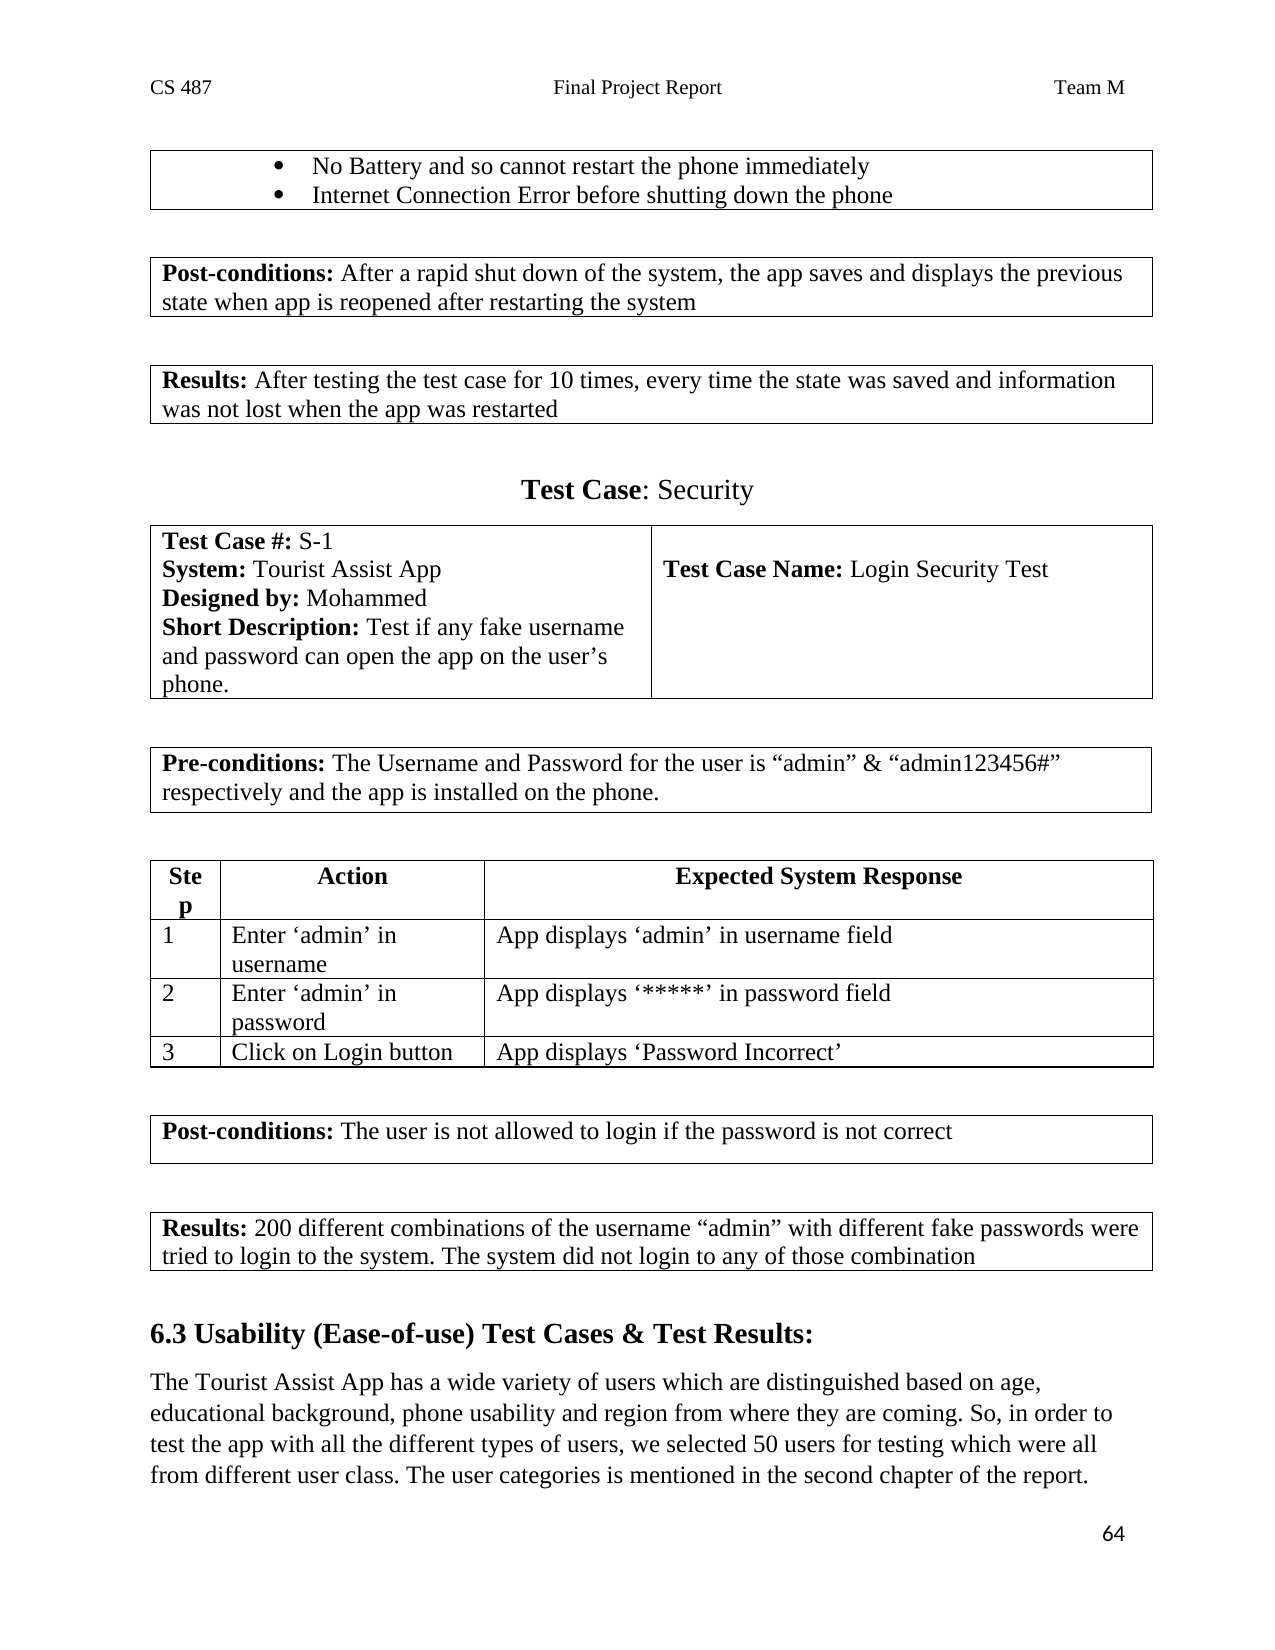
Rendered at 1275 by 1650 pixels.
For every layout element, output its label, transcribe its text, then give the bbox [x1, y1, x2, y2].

table_header Results: After testing the test case for 10 times, every time the state was saved and information was not lost when the app was restarted [151, 366, 1152, 423]
table_cell App displays ‘admin’ in username field [485, 920, 1153, 977]
table_header Test Case Name: Login Security Test [652, 526, 1152, 698]
table_cell Click on Login button [221, 1037, 484, 1066]
table_cell 3 [151, 1037, 220, 1066]
table_header Test Case #: S-1 System: Tourist Assist App Designed by: Mohammed Short Description: Test if any fake username and password can open the app on the user’s phone. [151, 526, 651, 698]
table_cell App displays ‘*****’ in password field [485, 979, 1153, 1036]
table_header Pre-conditions: The Username and Password for the user is “admin” & “admin123456#” respectively and the app is installed on the phone. [151, 748, 1151, 812]
table_cell 2 [151, 979, 220, 1036]
table_header Results: 200 different combinations of the username “admin” with different fake passwords were tried to login to the system. The system did not login to any of those combination [151, 1213, 1152, 1270]
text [150, 1367, 1125, 1489]
table_header Post-conditions: After a rapid shut down of the system, the app saves and displays the previous state when app is reopened after restarting the system [151, 258, 1152, 316]
text 6.3 Usability (Ease-of-use) Test Cases & Test Results: [150, 1317, 1125, 1350]
table_cell App displays ‘Password Incorrect’ [485, 1037, 1153, 1066]
table_cell 1 [151, 920, 220, 977]
table_header Action [221, 861, 484, 919]
table_header Post-conditions: The user is not allowed to login if the password is not correct [151, 1116, 1152, 1163]
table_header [151, 151, 1152, 208]
table_header Expected System Response [485, 861, 1153, 919]
text Test Case: Security [150, 472, 1125, 505]
table_cell Enter ‘admin’ in password [221, 979, 484, 1036]
table_header Step [151, 861, 220, 919]
table_cell Enter ‘admin’ in username [221, 920, 484, 977]
